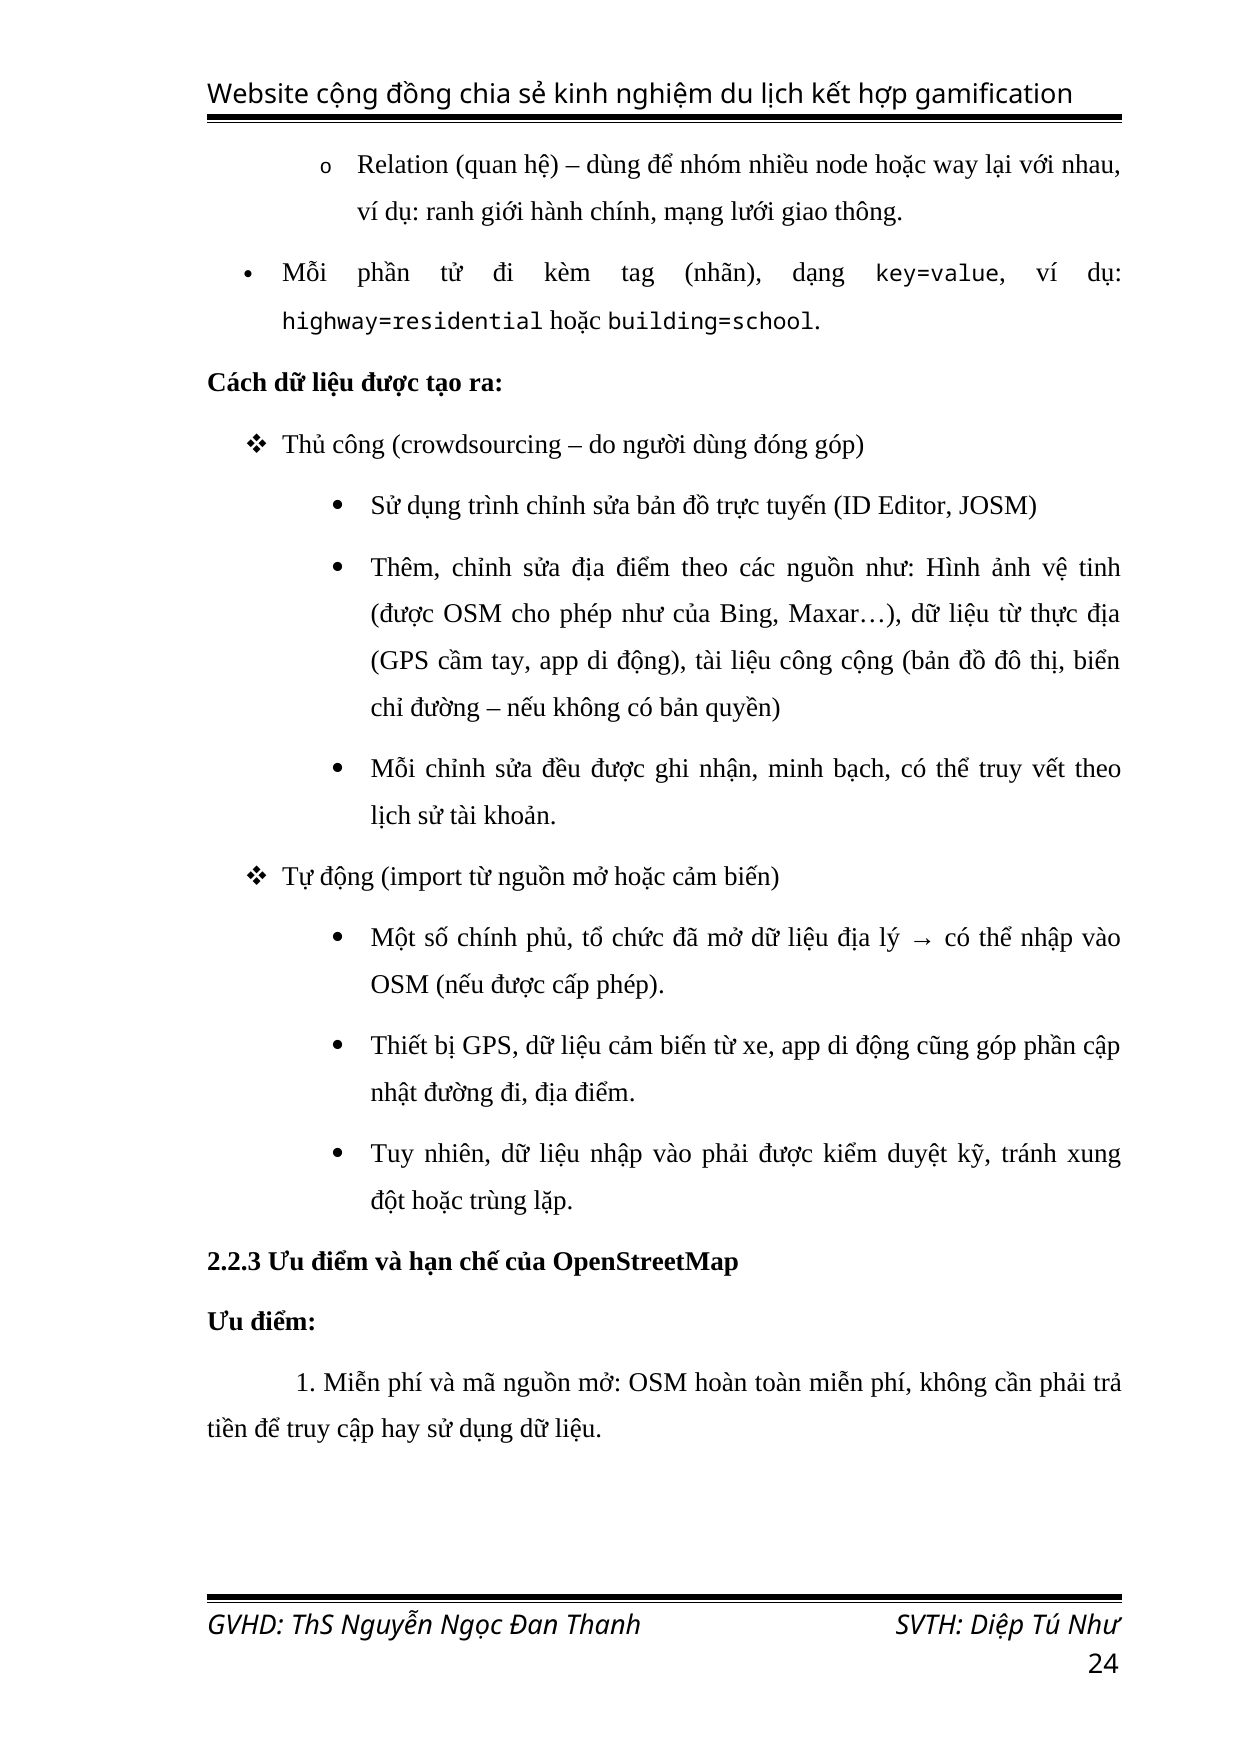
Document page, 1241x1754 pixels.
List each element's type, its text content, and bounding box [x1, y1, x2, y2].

list Mỗi chỉnh sửa đều được ghi nhận, minh bạch, có thể truy vết theo lịch sử tài khoản. [333, 752, 1122, 830]
list Một số chính phủ, tổ chức đã mở dữ liệu địa lý → có thể nhập vào OSM (nếu được cấp phép). [333, 921, 1122, 999]
subtitle Ưu điểm và hạn chế của OpenStreetMap [207, 1246, 1122, 1277]
list Thêm, chỉnh sửa địa điểm theo các nguồn như: Hình ảnh vệ tinh (được OSM cho phép như của Bing, Maxar…), dữ liệu từ thực địa (GPS cầm tay, app di động), tài liệu công cộng (bản đồ đô thị, biển chỉ đường – nếu không có bản quyền) [333, 551, 1122, 722]
text 1. Miễn phí và mã nguồn mở: OSM hoàn toàn miễn phí, không cần phải trả tiền để truy cập hay sử dụng dữ liệu. [207, 1366, 1122, 1444]
list Relation (quan hệ) – dùng để nhóm nhiều node hoặc way lại với nhau, ví dụ: ranh giới hành chính, mạng lưới giao thông. [319, 148, 1122, 226]
text Ưu điểm: [207, 1305, 1122, 1336]
list Tự động (import từ nguồn mở hoặc cảm biến) [244, 860, 1122, 891]
list Thủ công (crowdsourcing – do người dùng đóng góp) [244, 428, 1122, 459]
list Sử dụng trình chỉnh sửa bản đồ trực tuyến (ID Editor, JOSM) [333, 489, 1122, 520]
text Cách dữ liệu được tạo ra: [207, 366, 1122, 398]
list Mỗi phần tử đi kèm tag (nhãn), dạng key=value, ví dụ: highway=residential hoặc building=school. [244, 256, 1122, 336]
list Thiết bị GPS, dữ liệu cảm biến từ xe, app di động cũng góp phần cập nhật đường đi, địa điểm. [333, 1029, 1122, 1107]
list Tuy nhiên, dữ liệu nhập vào phải được kiểm duyệt kỹ, tránh xung đột hoặc trùng lặp. [333, 1137, 1122, 1215]
